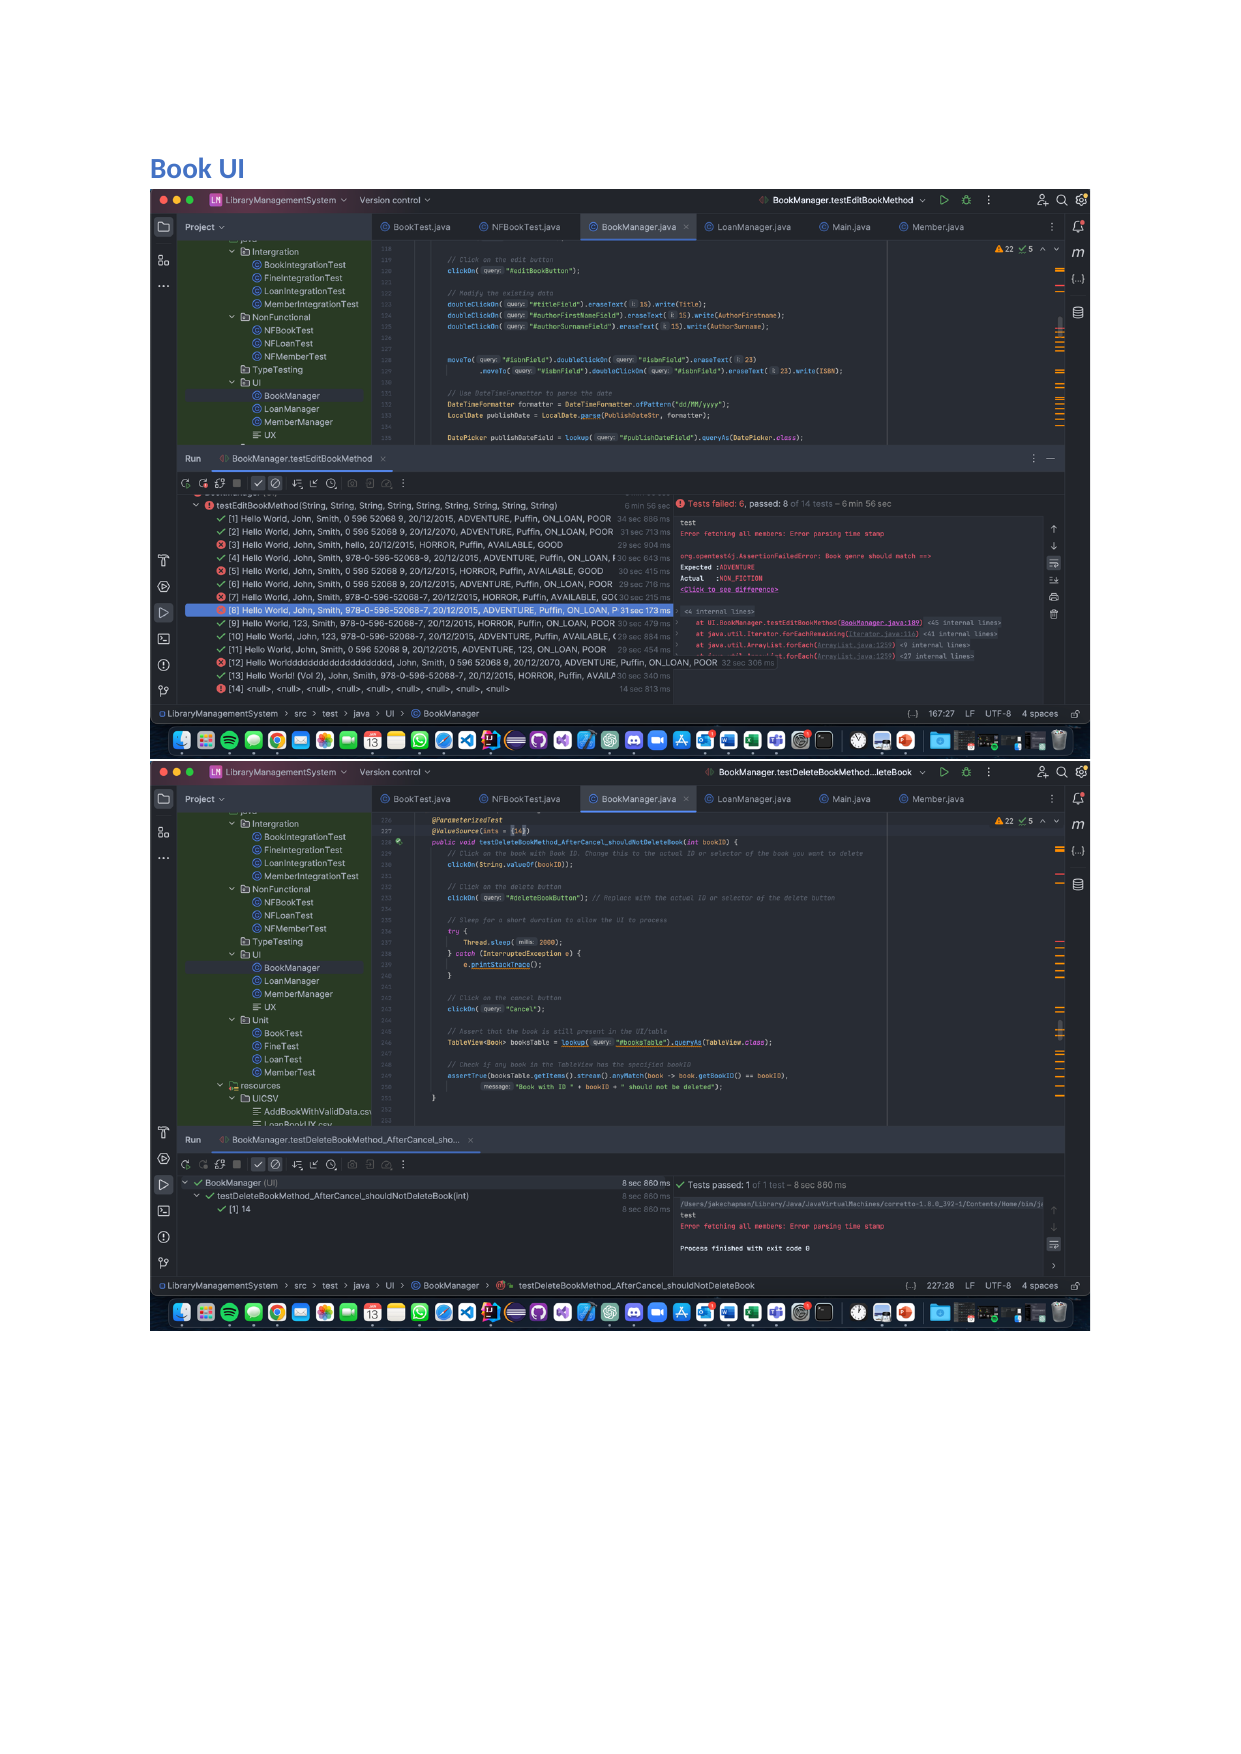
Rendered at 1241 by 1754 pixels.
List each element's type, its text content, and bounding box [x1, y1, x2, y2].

picture [150, 189, 1091, 759]
text Book UI [150, 150, 1090, 189]
picture [150, 761, 1091, 1331]
